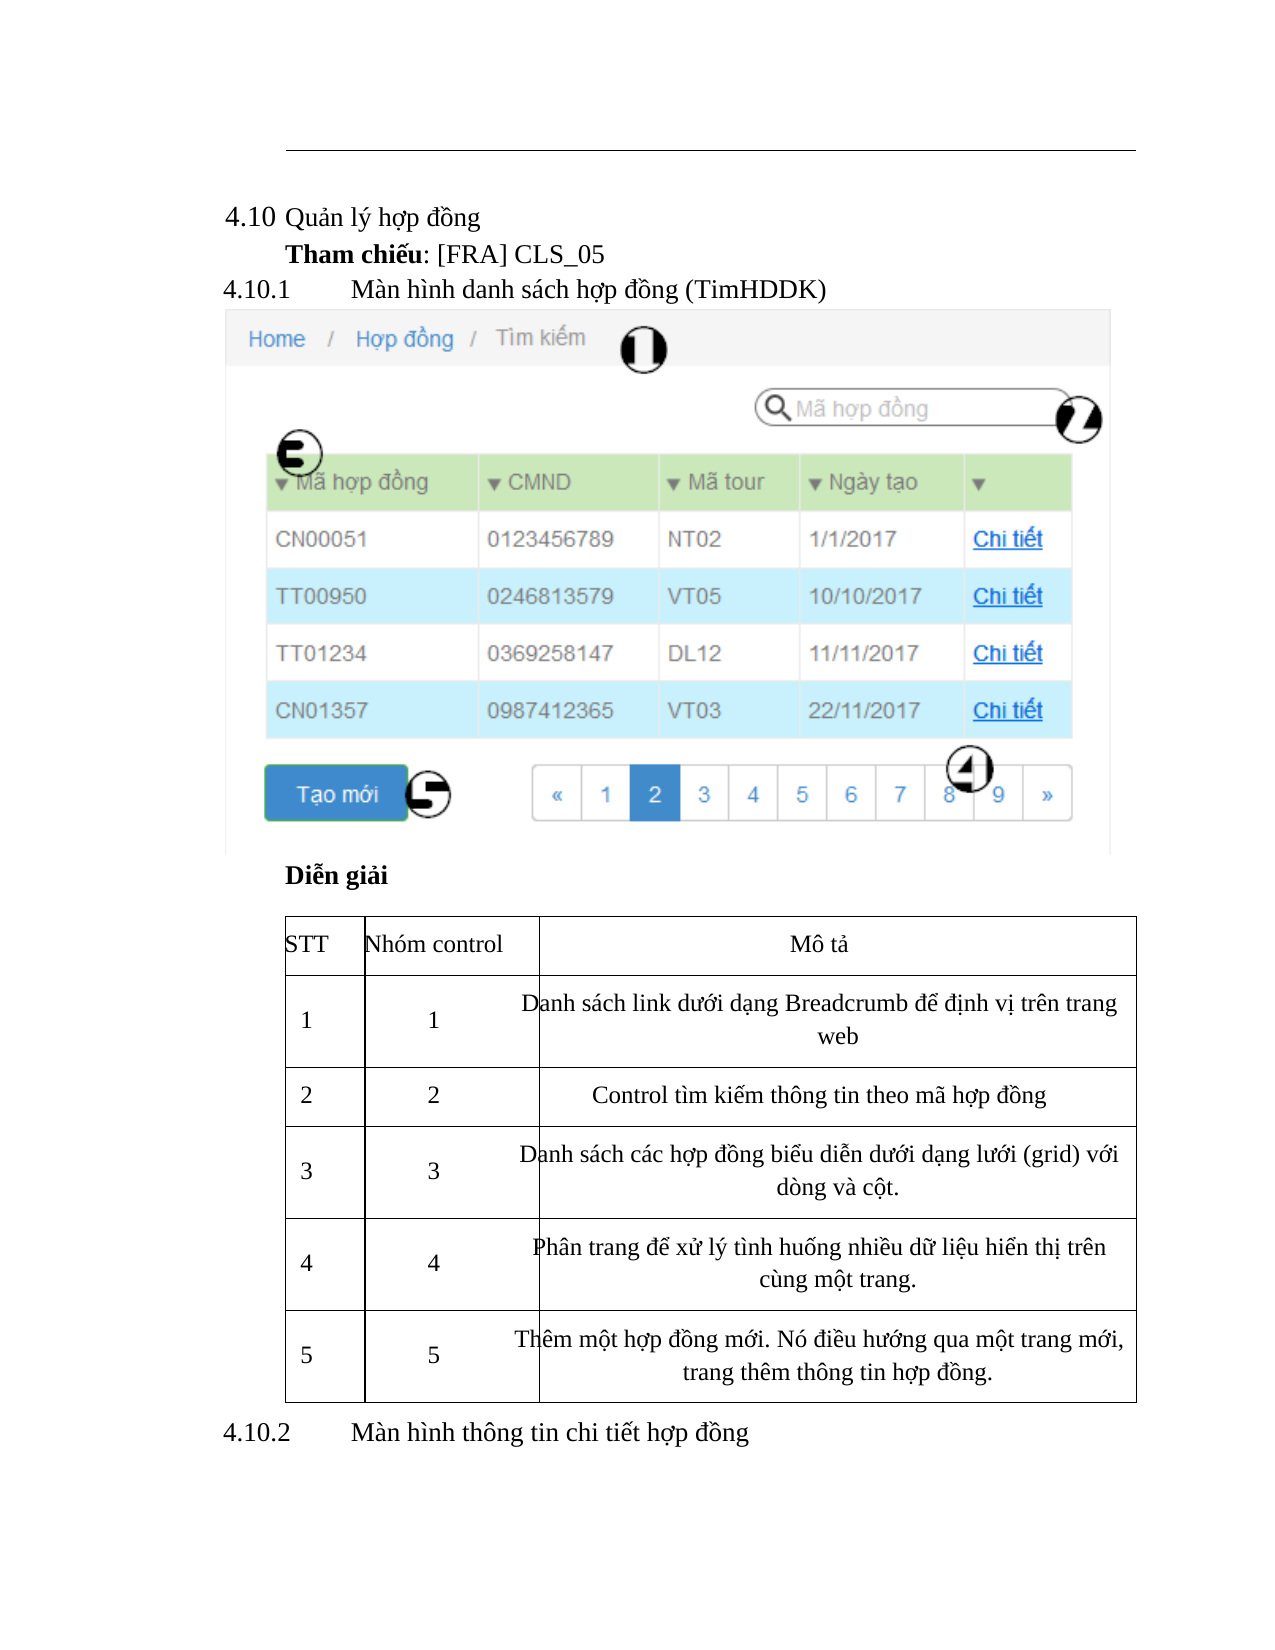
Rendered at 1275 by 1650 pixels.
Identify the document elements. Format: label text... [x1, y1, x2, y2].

list Màn hình thông tin chi tiết hợp đồng [291, 1416, 1125, 1447]
table_cell 2 [286, 1068, 364, 1126]
list Tham chiếu: [FRA] CLS_05 [285, 238, 1125, 269]
list Diễn giải [285, 859, 1125, 890]
table_cell Danh sách các hợp đồng biểu diễn dưới dạng lưới (grid) với dòng và cột. [540, 1127, 1136, 1218]
table_cell 5 [366, 1311, 539, 1402]
table_header Nhóm control [366, 917, 539, 975]
table_cell 3 [366, 1127, 539, 1218]
table_cell 3 [286, 1127, 364, 1218]
table_cell Thêm một hợp đồng mới. Nó điều hướng qua một trang mới, trang thêm thông tin hợp đồng. [540, 1311, 1136, 1402]
table_header STT [286, 917, 364, 975]
table_cell 1 [286, 976, 364, 1067]
table_cell 5 [286, 1311, 364, 1402]
table_cell Phân trang để xử lý tình huống nhiều dữ liệu hiển thị trên cùng một trang. [540, 1219, 1136, 1310]
table_cell 4 [366, 1219, 539, 1310]
list Màn hình danh sách hợp đồng (TimHDDK) [291, 273, 1125, 305]
table_cell Danh sách link dưới dạng Breadcrumb để định vị trên trang web [540, 976, 1136, 1067]
table_header Mô tả [540, 917, 1136, 975]
table_cell 1 [366, 976, 539, 1067]
table_cell 2 [366, 1068, 539, 1126]
list Quản lý hợp đồng [225, 199, 1125, 233]
picture [225, 309, 1111, 855]
table_cell Control tìm kiếm thông tin theo mã hợp đồng [540, 1068, 1136, 1126]
table_cell 4 [286, 1219, 364, 1310]
